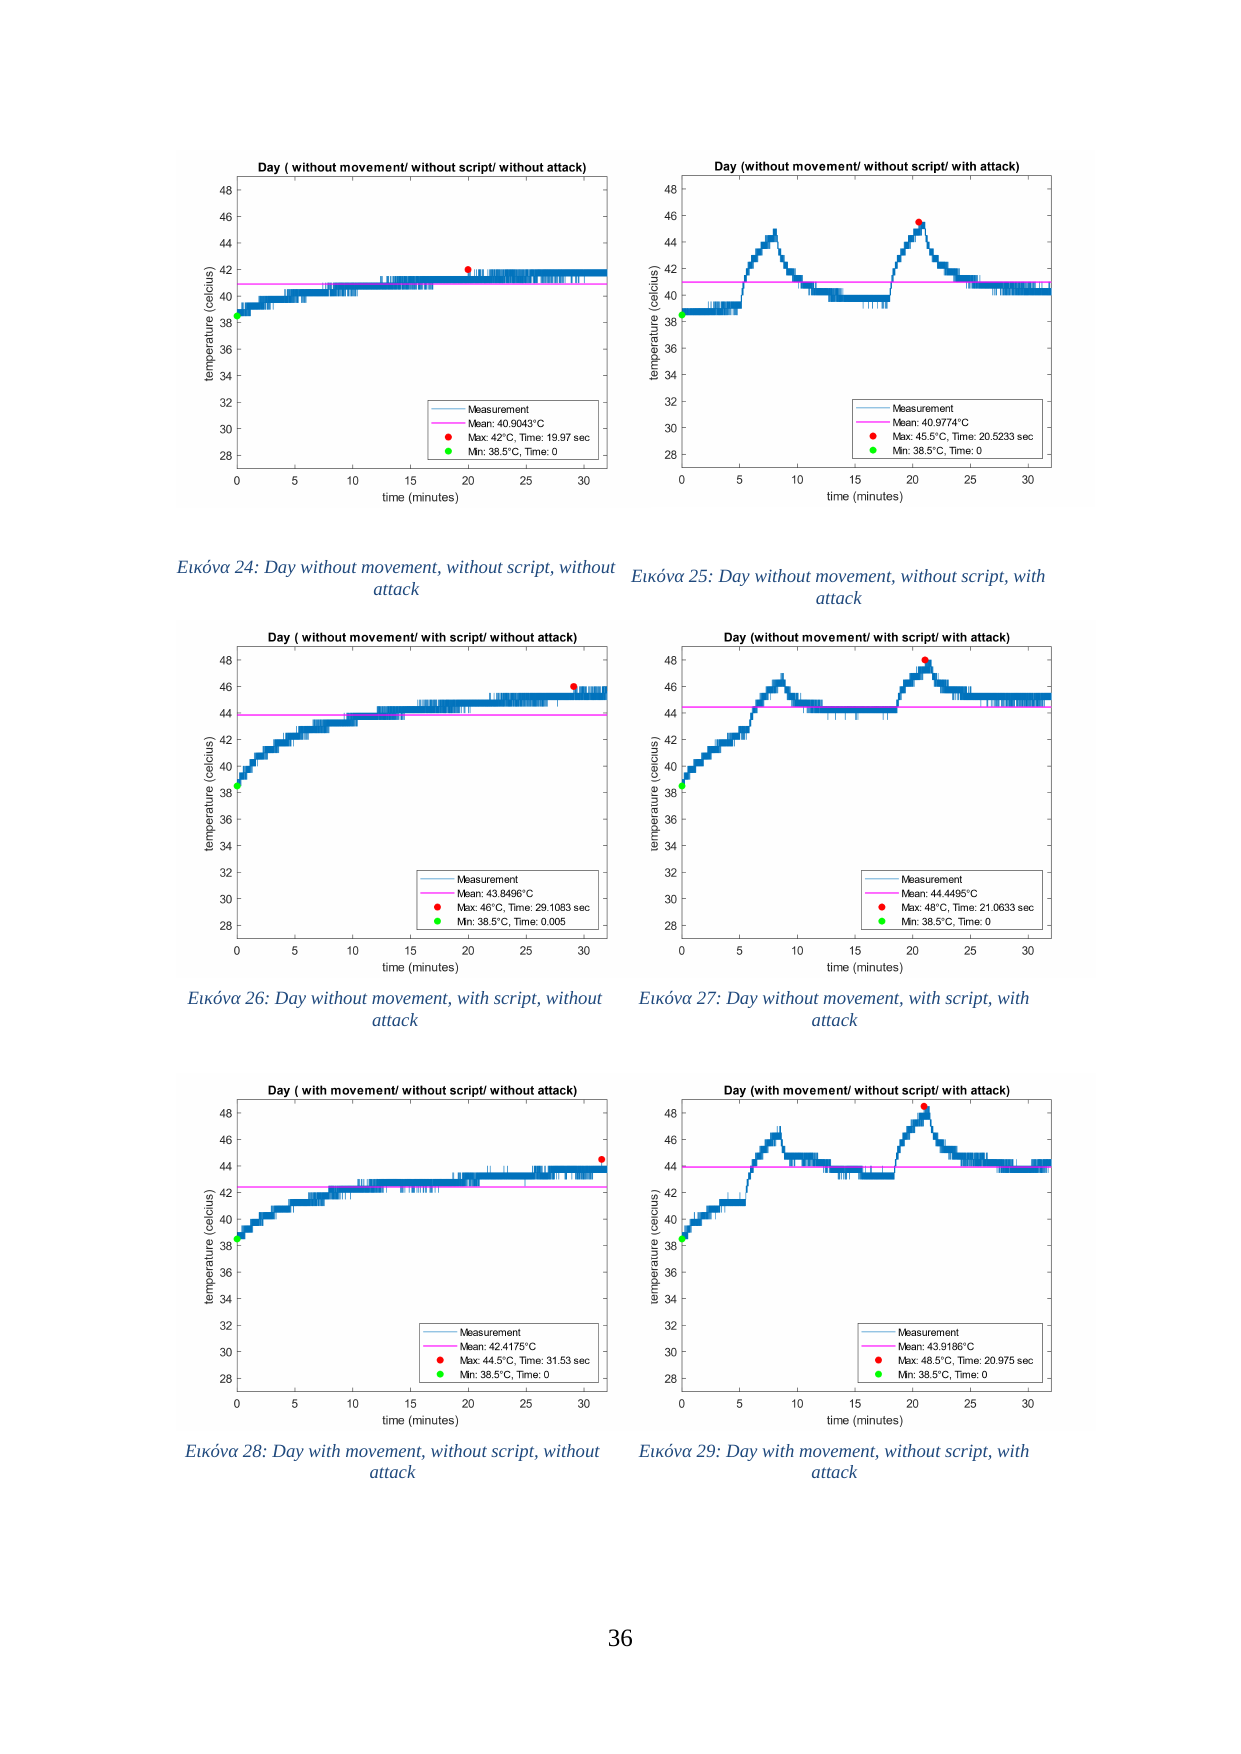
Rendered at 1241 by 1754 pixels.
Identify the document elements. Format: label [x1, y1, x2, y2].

table_cell [176, 978, 620, 1073]
picture [176, 620, 1096, 978]
table_cell [176, 1431, 620, 1526]
picture [176, 150, 1096, 508]
table_cell [620, 978, 1064, 1073]
table_cell [176, 508, 620, 620]
picture [176, 1073, 1096, 1431]
table_cell [620, 1431, 1064, 1526]
table_cell [620, 507, 1064, 620]
